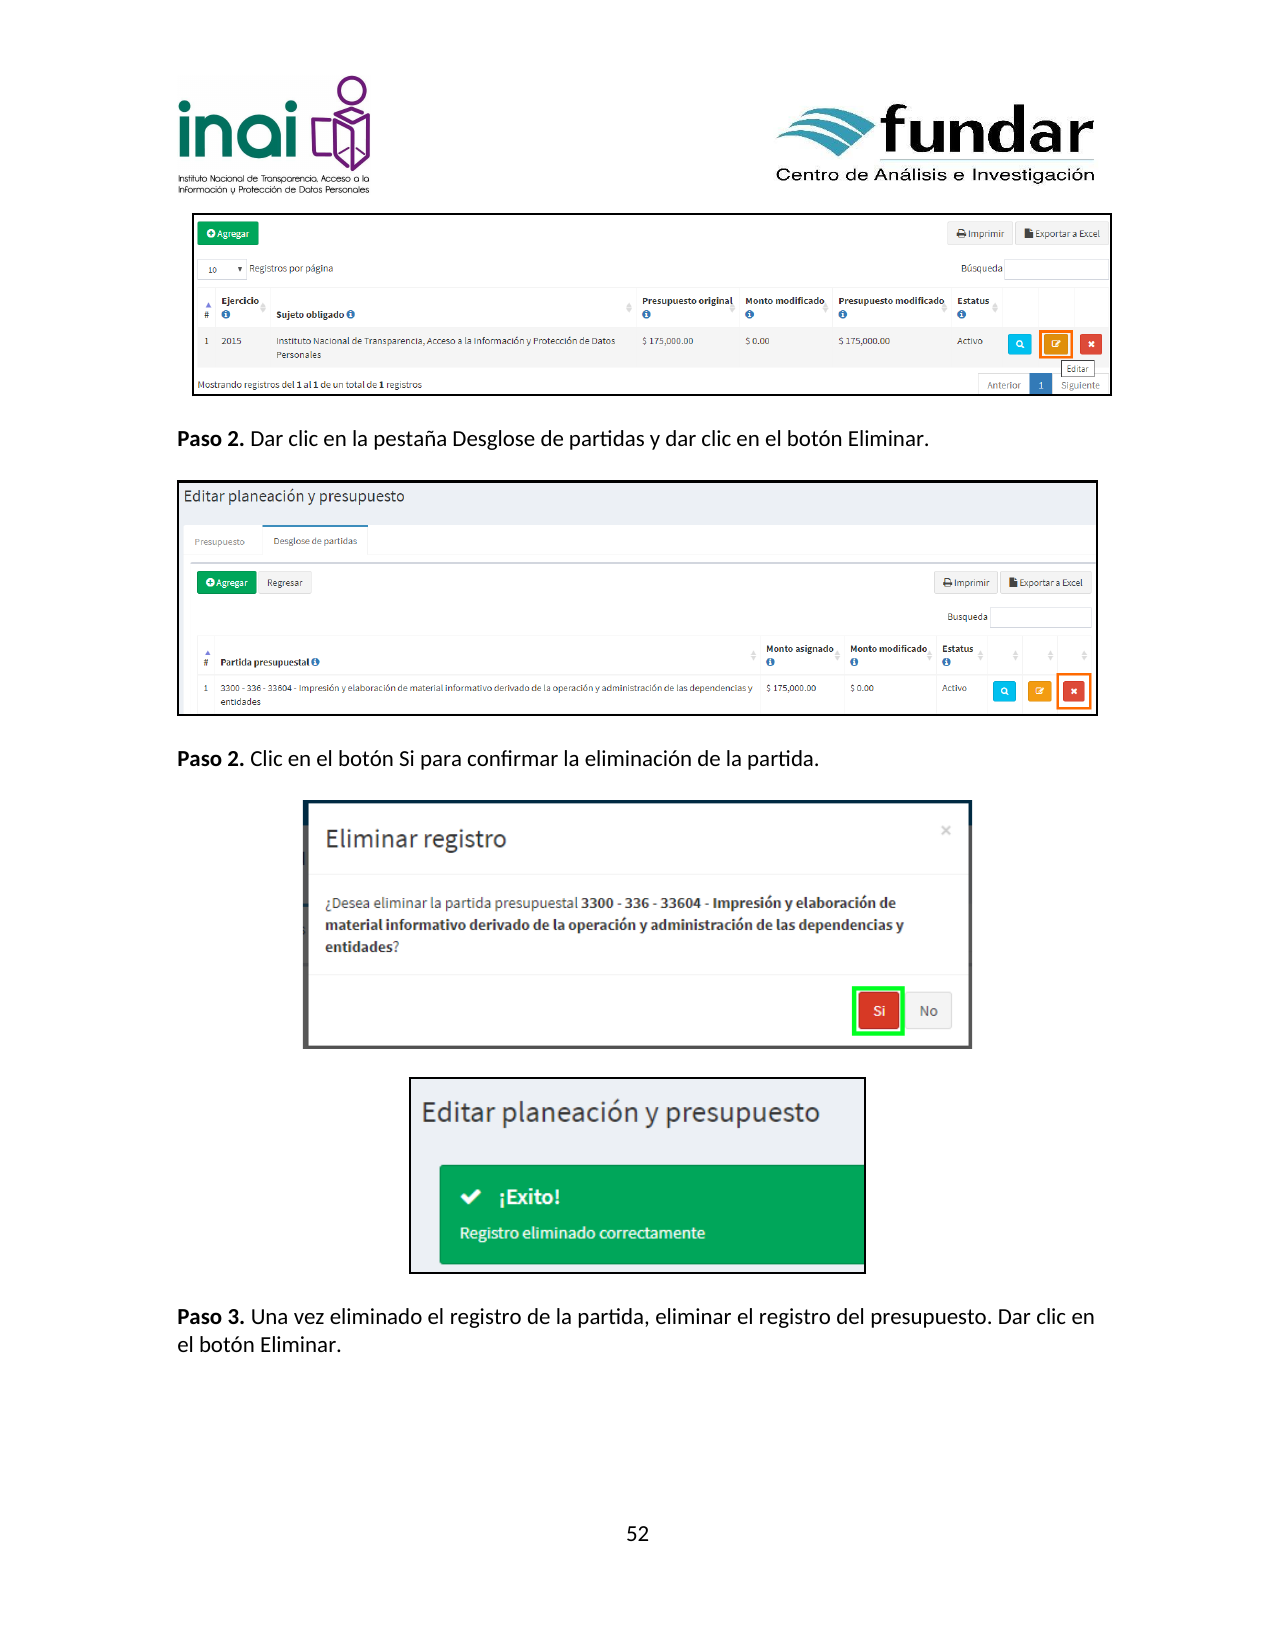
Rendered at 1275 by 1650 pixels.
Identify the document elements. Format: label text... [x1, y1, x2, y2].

text Paso 2. Dar clic en la pestaña Desglose de partidas y dar clic en el botón Eliminar. [177, 424, 1098, 452]
picture [177, 75, 371, 195]
picture [302, 800, 973, 1049]
text Paso 3. Una vez eliminado el registro de la partida, eliminar el registro del presupuesto. Dar clic en el botón Eliminar. [177, 1302, 1098, 1358]
picture [194, 215, 1110, 394]
picture [773, 100, 1099, 186]
picture [411, 1079, 864, 1272]
text Paso 2. Clic en el botón Si para confirmar la eliminación de la partida. [177, 744, 1098, 772]
picture [179, 483, 1096, 714]
